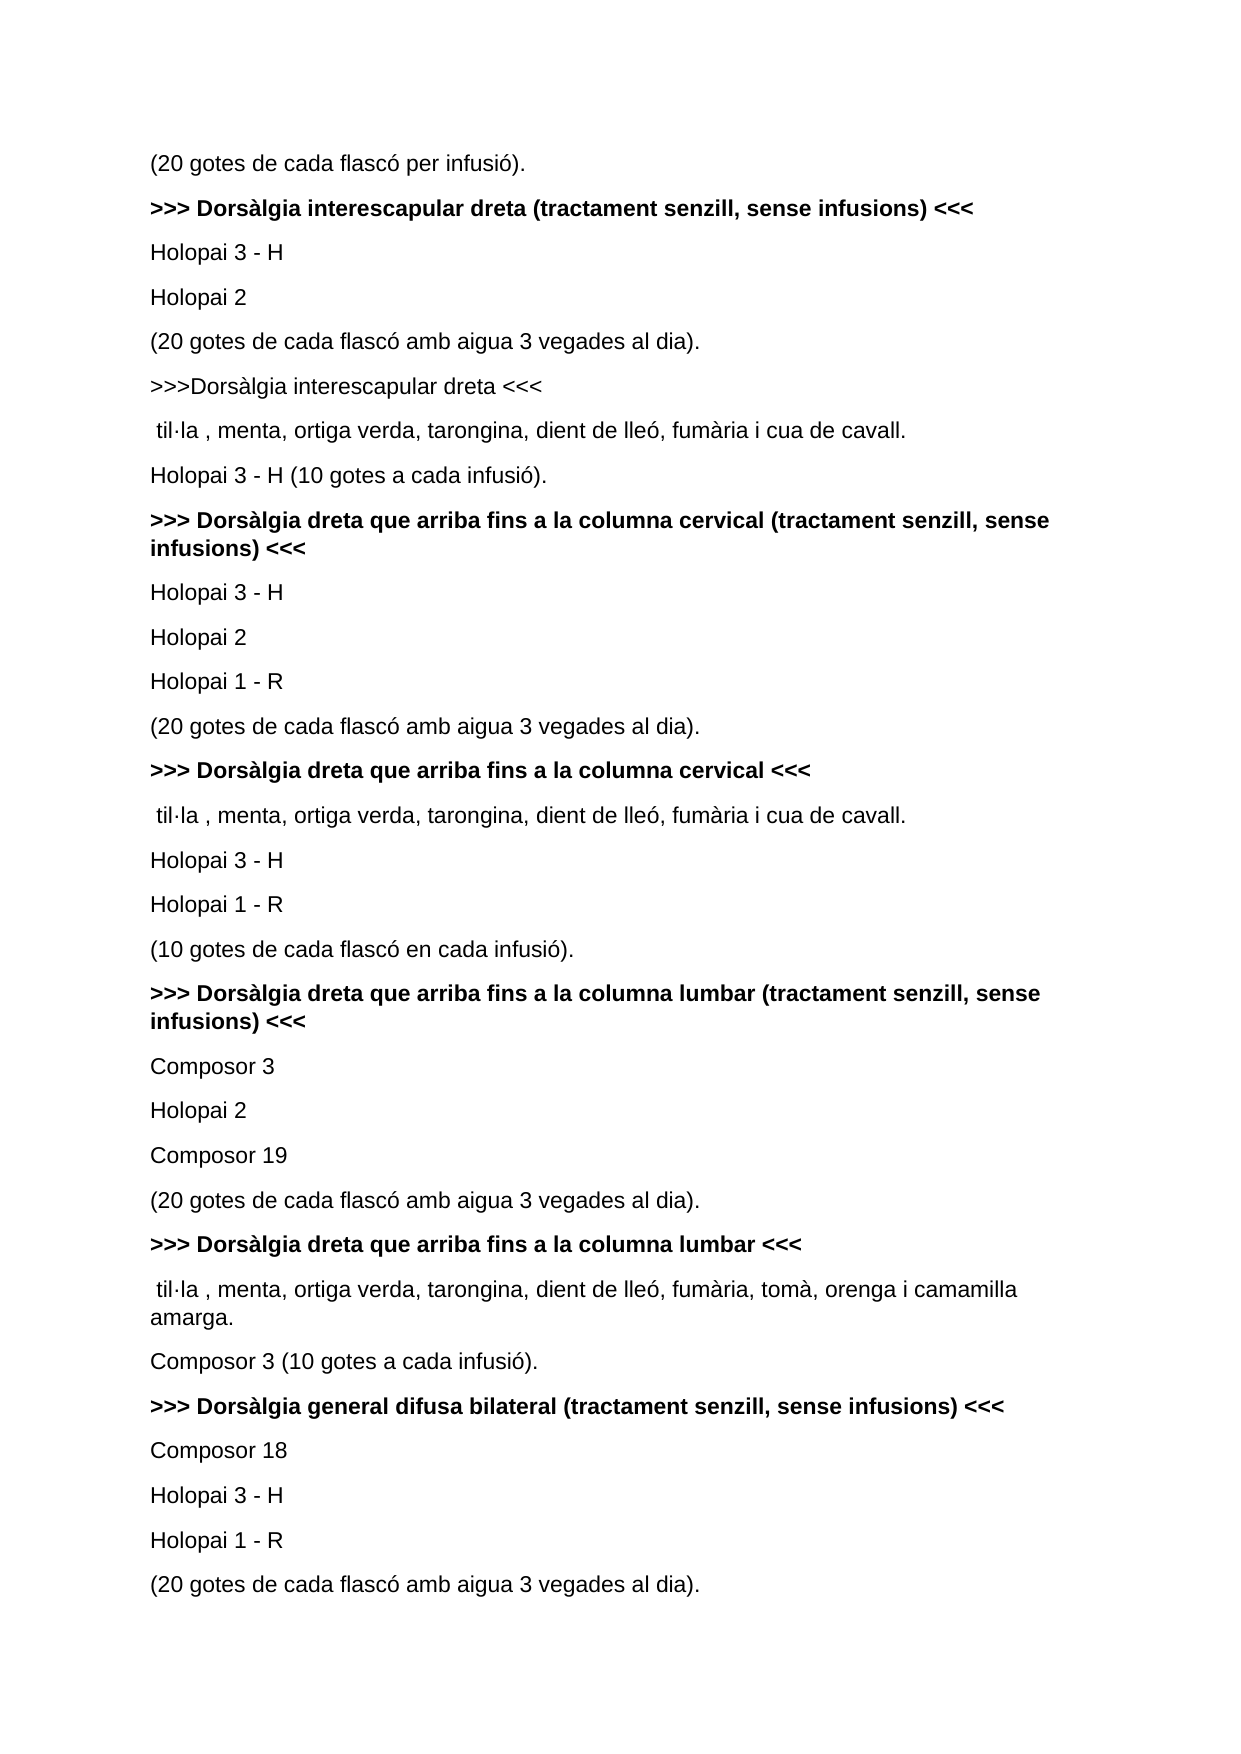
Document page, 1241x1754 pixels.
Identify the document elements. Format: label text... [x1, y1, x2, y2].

text Composor 3 (10 gotes a cada infusió). [150, 1348, 1090, 1375]
text >>> Dorsàlgia dreta que arriba fins a la columna cervical <<< [150, 757, 1090, 784]
text Holopai 3 - H (10 gotes a cada infusió). [150, 462, 1090, 488]
text Holopai 3 - H [150, 1482, 1090, 1508]
text Holopai 3 - H [150, 579, 1090, 606]
text >>> Dorsàlgia dreta que arriba fins a la columna lumbar (tractament senzill, sense infusions) <<< [150, 980, 1090, 1035]
text til·la , menta, ortiga verda, tarongina, dient de lleó, fumària i cua de cavall. [150, 802, 1090, 828]
text >>> Dorsàlgia dreta que arriba fins a la columna cervical (tractament senzill, sense infusions) <<< [150, 507, 1090, 561]
text (20 gotes de cada flascó amb aigua 3 vegades al dia). [150, 713, 1090, 739]
text >>> Dorsàlgia dreta que arriba fins a la columna lumbar <<< [150, 1231, 1090, 1258]
text Composor 3 [150, 1053, 1090, 1079]
text >>> Dorsàlgia general difusa bilateral (tractament senzill, sense infusions) <<< [150, 1393, 1090, 1419]
text Holopai 2 [150, 624, 1090, 650]
text Holopai 1 - R [150, 668, 1090, 695]
text Holopai 1 - R [150, 891, 1090, 918]
text Composor 19 [150, 1142, 1090, 1168]
text Holopai 2 [150, 1097, 1090, 1124]
text Holopai 1 - R [150, 1527, 1090, 1553]
text (10 gotes de cada flascó en cada infusió). [150, 936, 1090, 962]
text til·la , menta, ortiga verda, tarongina, dient de lleó, fumària i cua de cavall. [150, 417, 1090, 444]
text til·la , menta, ortiga verda, tarongina, dient de lleó, fumària, tomà, orenga i camamilla amarga. [150, 1276, 1090, 1330]
text Composor 18 [150, 1437, 1090, 1464]
text (20 gotes de cada flascó amb aigua 3 vegades al dia). [150, 1571, 1090, 1598]
text (20 gotes de cada flascó per infusió). [150, 150, 1090, 176]
text Holopai 2 [150, 284, 1090, 310]
text >>>Dorsàlgia interescapular dreta <<< [150, 373, 1090, 399]
text Holopai 3 - H [150, 847, 1090, 873]
text >>> Dorsàlgia interescapular dreta (tractament senzill, sense infusions) <<< [150, 194, 1090, 221]
text (20 gotes de cada flascó amb aigua 3 vegades al dia). [150, 328, 1090, 355]
text Holopai 3 - H [150, 239, 1090, 266]
text (20 gotes de cada flascó amb aigua 3 vegades al dia). [150, 1187, 1090, 1213]
